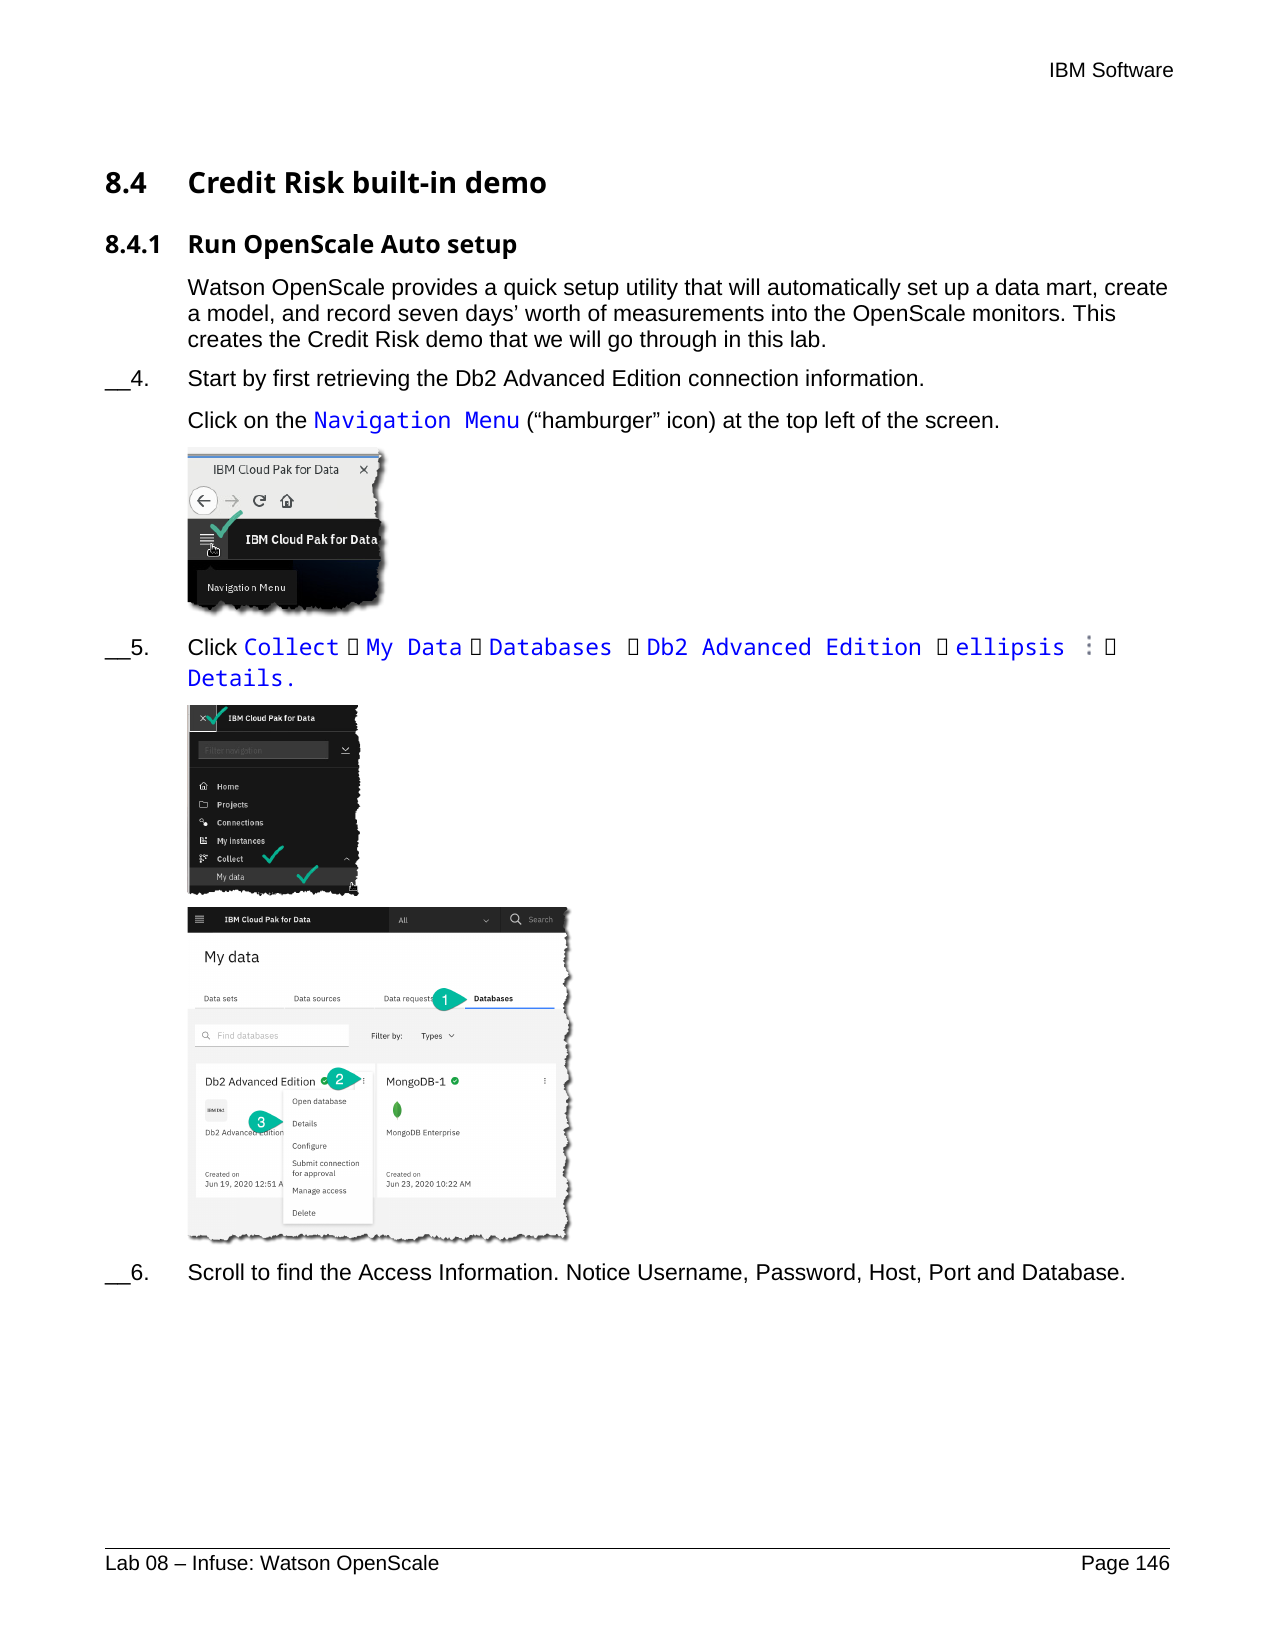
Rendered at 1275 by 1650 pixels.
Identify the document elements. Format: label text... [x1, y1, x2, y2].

picture [187, 907, 575, 1246]
list Start by first retrieving the Db2 Advanced Edition connection information. [105, 365, 1170, 392]
list Scroll to find the Access Information. Notice Username, Password, Host, Port and Database. [105, 1258, 1170, 1285]
list Click on the Navigation Menu (“hamburger” icon) at the top left of the screen. [187, 404, 1170, 435]
list Click Collect  My Data  Databases  Db2 Advanced Edition  ellipsis  Details. [105, 630, 1170, 693]
subtitle Run OpenScale Auto setup [105, 227, 1170, 261]
picture [187, 447, 390, 618]
picture [187, 705, 361, 896]
subtitle Credit Risk built-in demo [105, 162, 1170, 202]
list Watson OpenScale provides a quick setup utility that will automatically set up a data mart, create a model, and record seven days’ worth of measurements into the OpenScale monitors. This creates the Credit Risk demo that we will go through in this lab. [187, 274, 1170, 353]
picture [1079, 630, 1097, 655]
